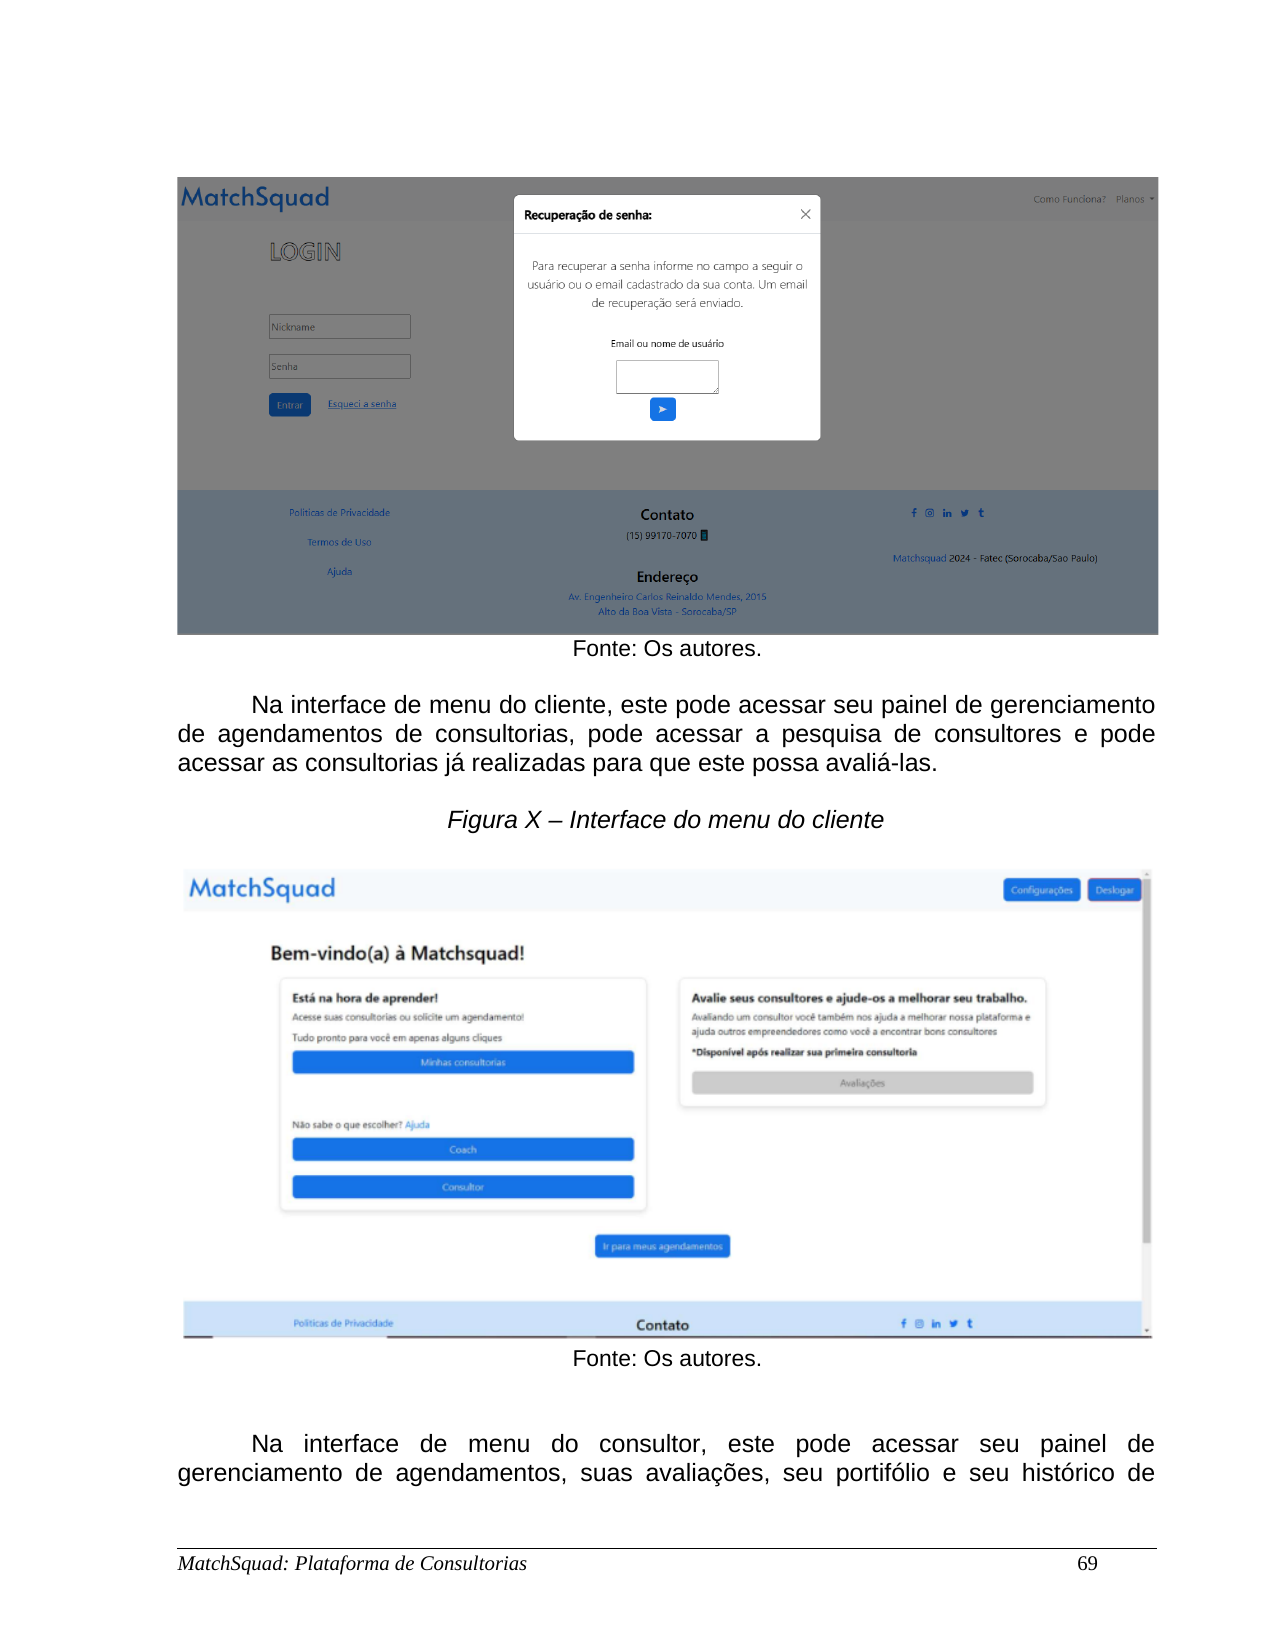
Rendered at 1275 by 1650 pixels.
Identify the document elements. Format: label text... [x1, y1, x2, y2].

text Figura X – Interface do menu do cliente [177, 805, 1157, 834]
picture [177, 177, 1159, 635]
text Fonte: Os autores. [177, 635, 1157, 661]
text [177, 1429, 1157, 1487]
picture [177, 865, 1159, 1345]
text Fonte: Os autores. [177, 1345, 1157, 1371]
text Na interface de menu do cliente, este pode acessar seu painel de gerenciamento de agendamentos de consultorias, pode acessar a pesquisa de consultores e pode acessar as consultorias já realizadas para que este possa avaliá-las. [177, 690, 1157, 776]
